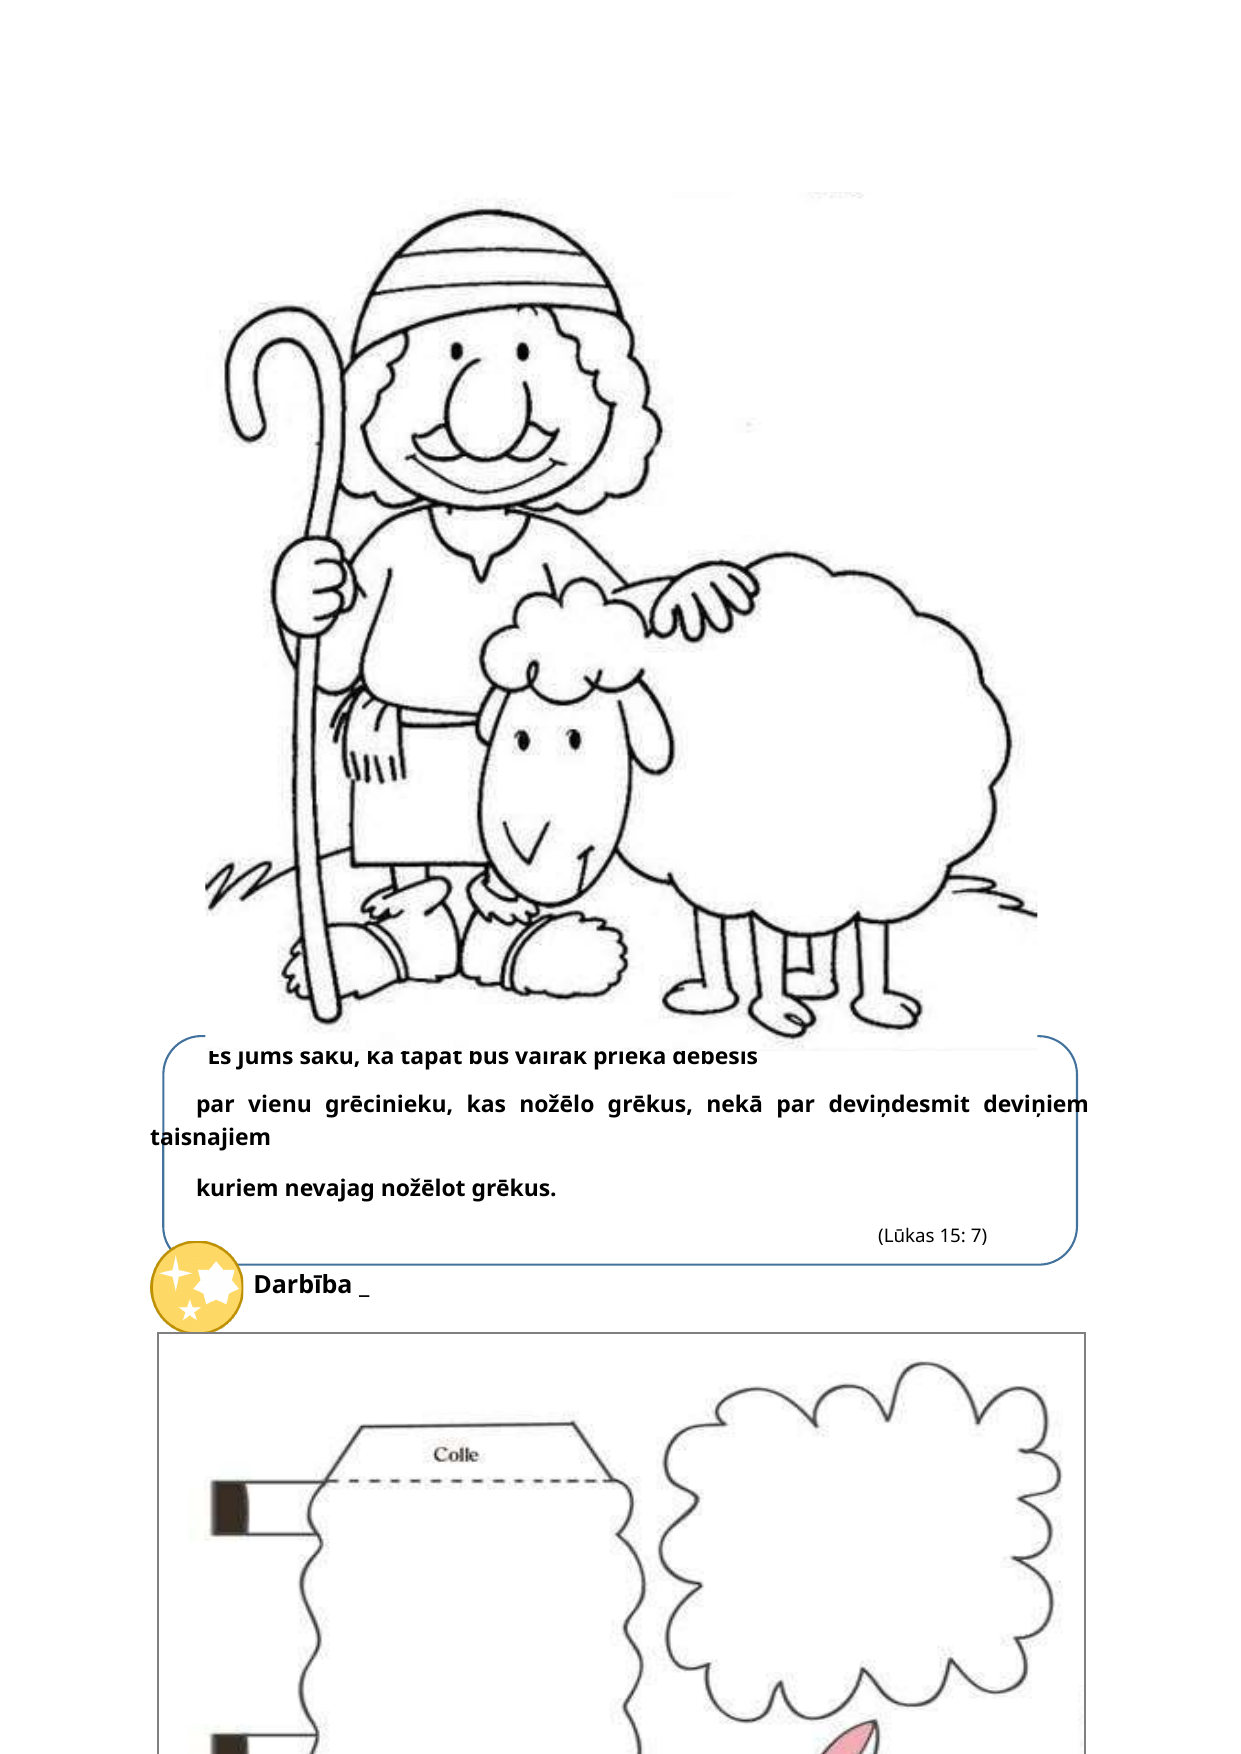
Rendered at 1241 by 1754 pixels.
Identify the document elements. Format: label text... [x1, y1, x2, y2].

picture [205, 192, 1038, 1051]
text (Lūkas 15: 7) [150, 1222, 1090, 1248]
text kuriem nevajag nožēlot grēkus. [150, 1172, 1090, 1203]
text Es jums saku, ka tāpat būs vairāk prieka debesīs [150, 1040, 1090, 1071]
picture [150, 1241, 244, 1335]
text par vienu grēcinieku, kas nožēlo grēkus, nekā par deviņdesmit deviņiem taisnajiem [150, 1088, 1090, 1153]
picture [159, 1334, 1084, 1754]
text Darbība _ [244, 1267, 1090, 1301]
